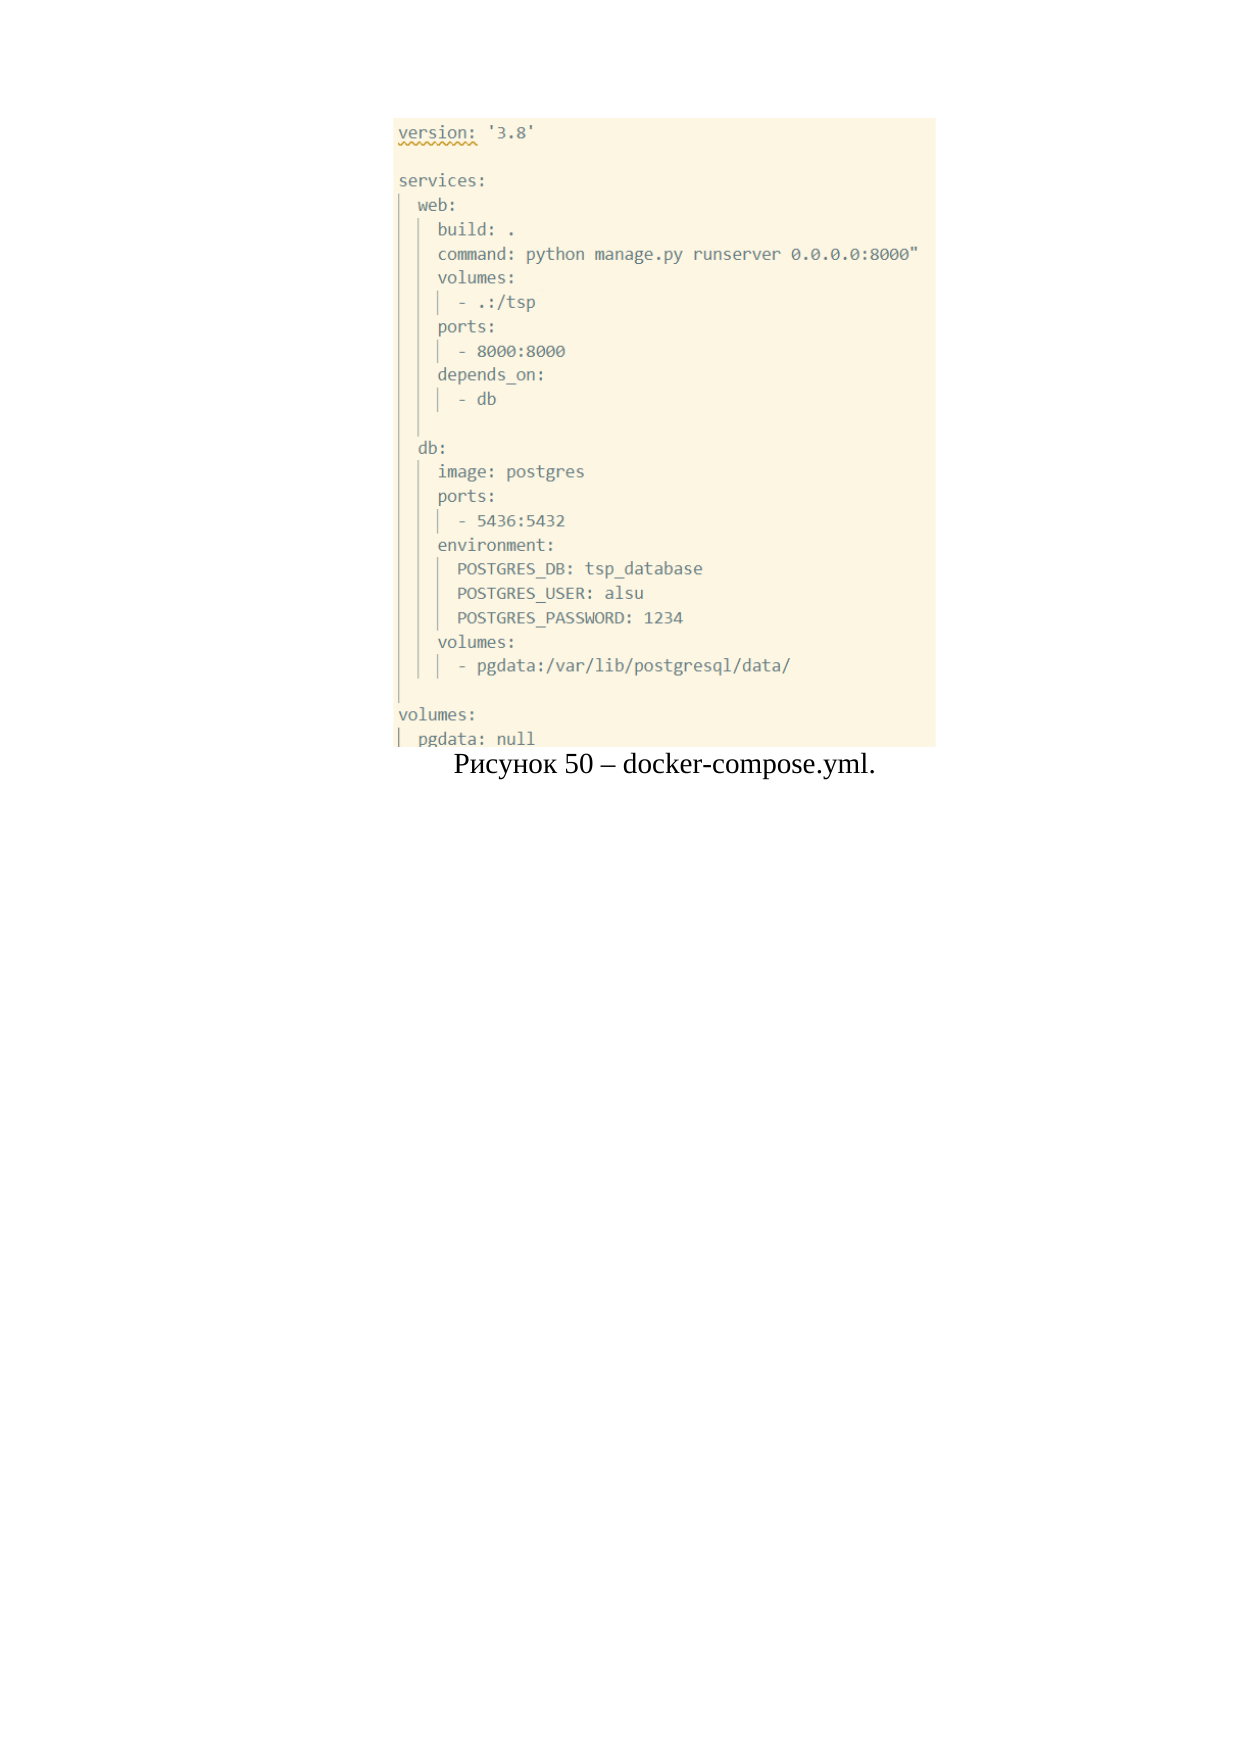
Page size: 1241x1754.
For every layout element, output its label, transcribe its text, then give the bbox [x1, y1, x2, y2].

picture [393, 118, 936, 747]
list Рисунок 50 – docker-compose.yml. [177, 746, 1152, 780]
